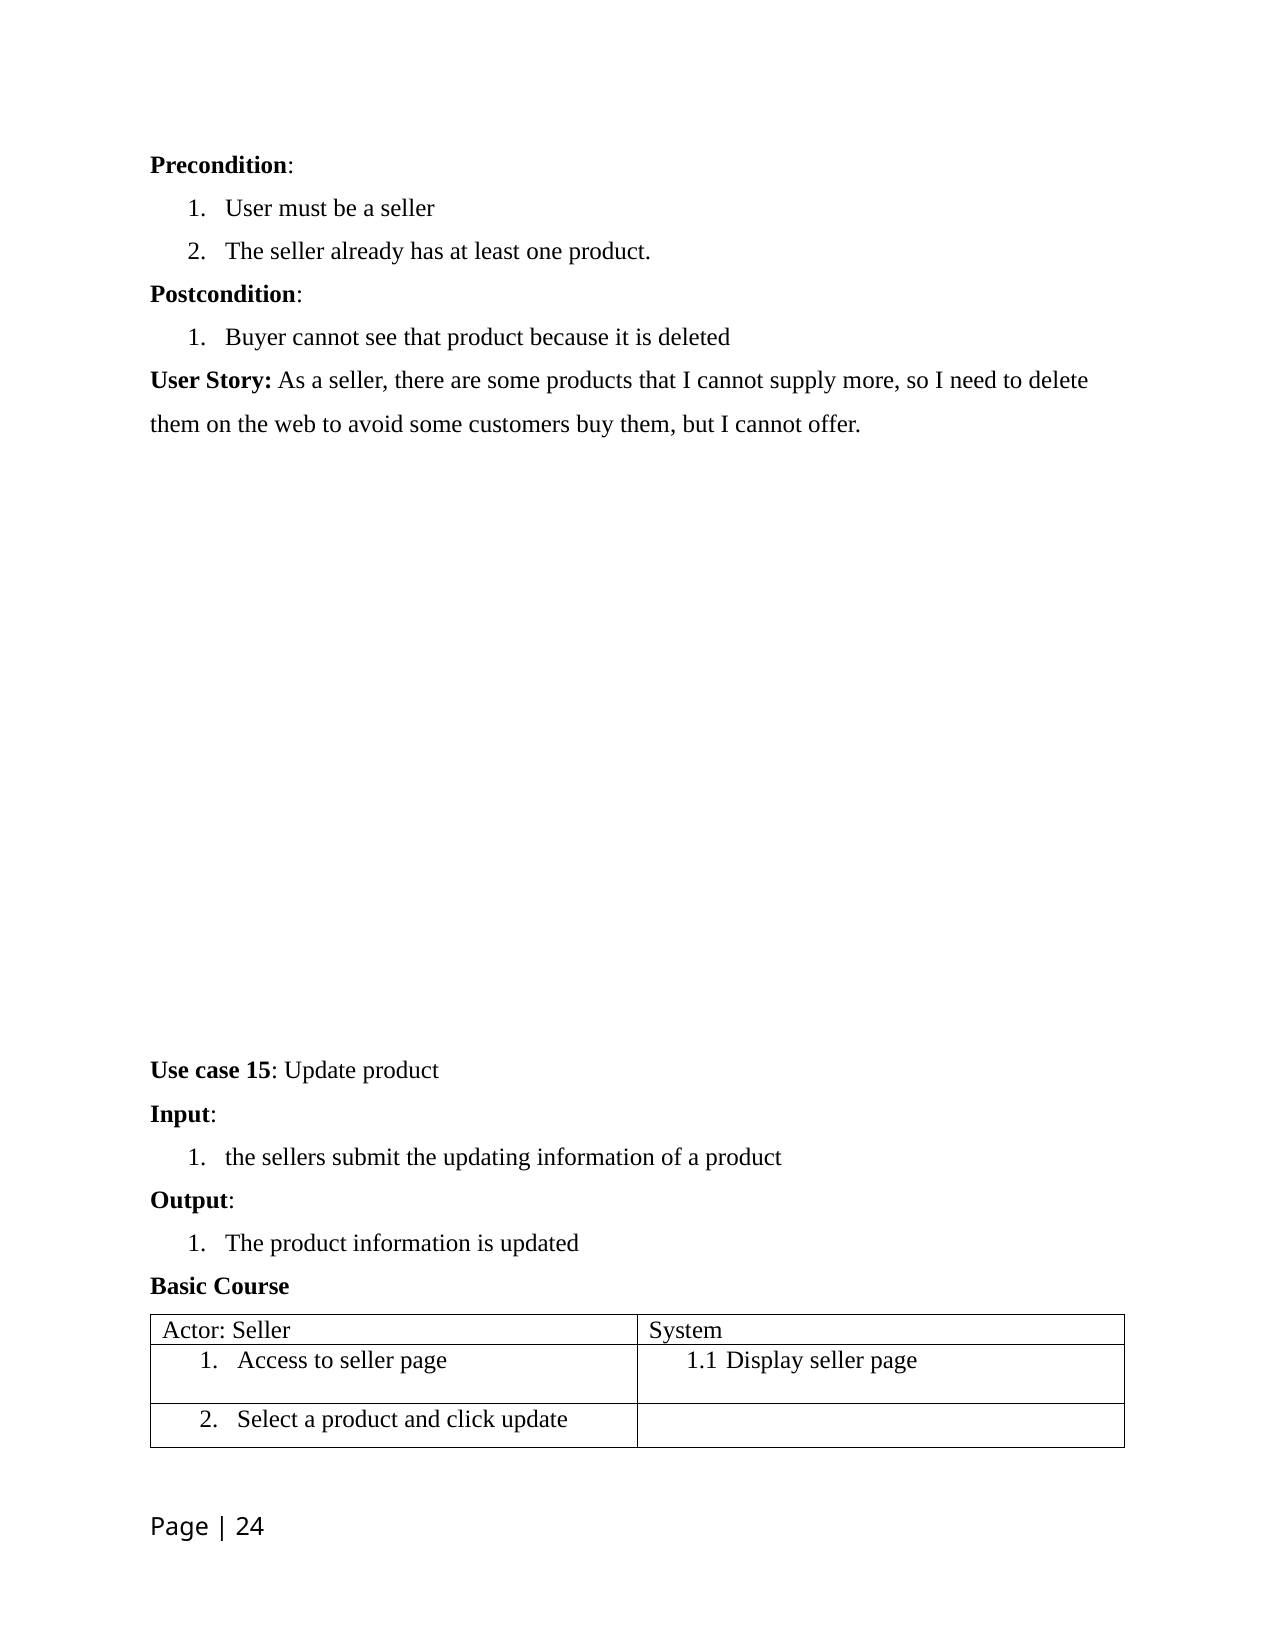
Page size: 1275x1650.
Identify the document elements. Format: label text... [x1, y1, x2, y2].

table_header Actor: Seller [151, 1315, 637, 1344]
text Basic Course [150, 1271, 1125, 1300]
text Output: [150, 1185, 1125, 1214]
text Input: [150, 1099, 1125, 1127]
list User must be a seller [187, 193, 1125, 222]
list the sellers submit the updating information of a product [187, 1142, 1125, 1171]
list The product information is updated [187, 1228, 1125, 1257]
table_cell Access to seller page [151, 1345, 637, 1403]
list Buyer cannot see that product because it is deleted [187, 322, 1125, 351]
text Precondition: [150, 150, 1125, 179]
text User Story: As a seller, there are some products that I cannot supply more, so I need to delete them on the web to avoid some customers buy them, but I cannot offer. [150, 366, 1125, 437]
list The seller already has at least one product. [187, 236, 1125, 265]
text Use case 15: Update product [150, 1056, 1125, 1084]
table_cell Select a product and click update [151, 1404, 637, 1447]
text Postcondition: [150, 279, 1125, 308]
table_cell [638, 1404, 1124, 1447]
table_cell Display seller page [638, 1345, 1124, 1403]
table_header System [638, 1315, 1124, 1344]
